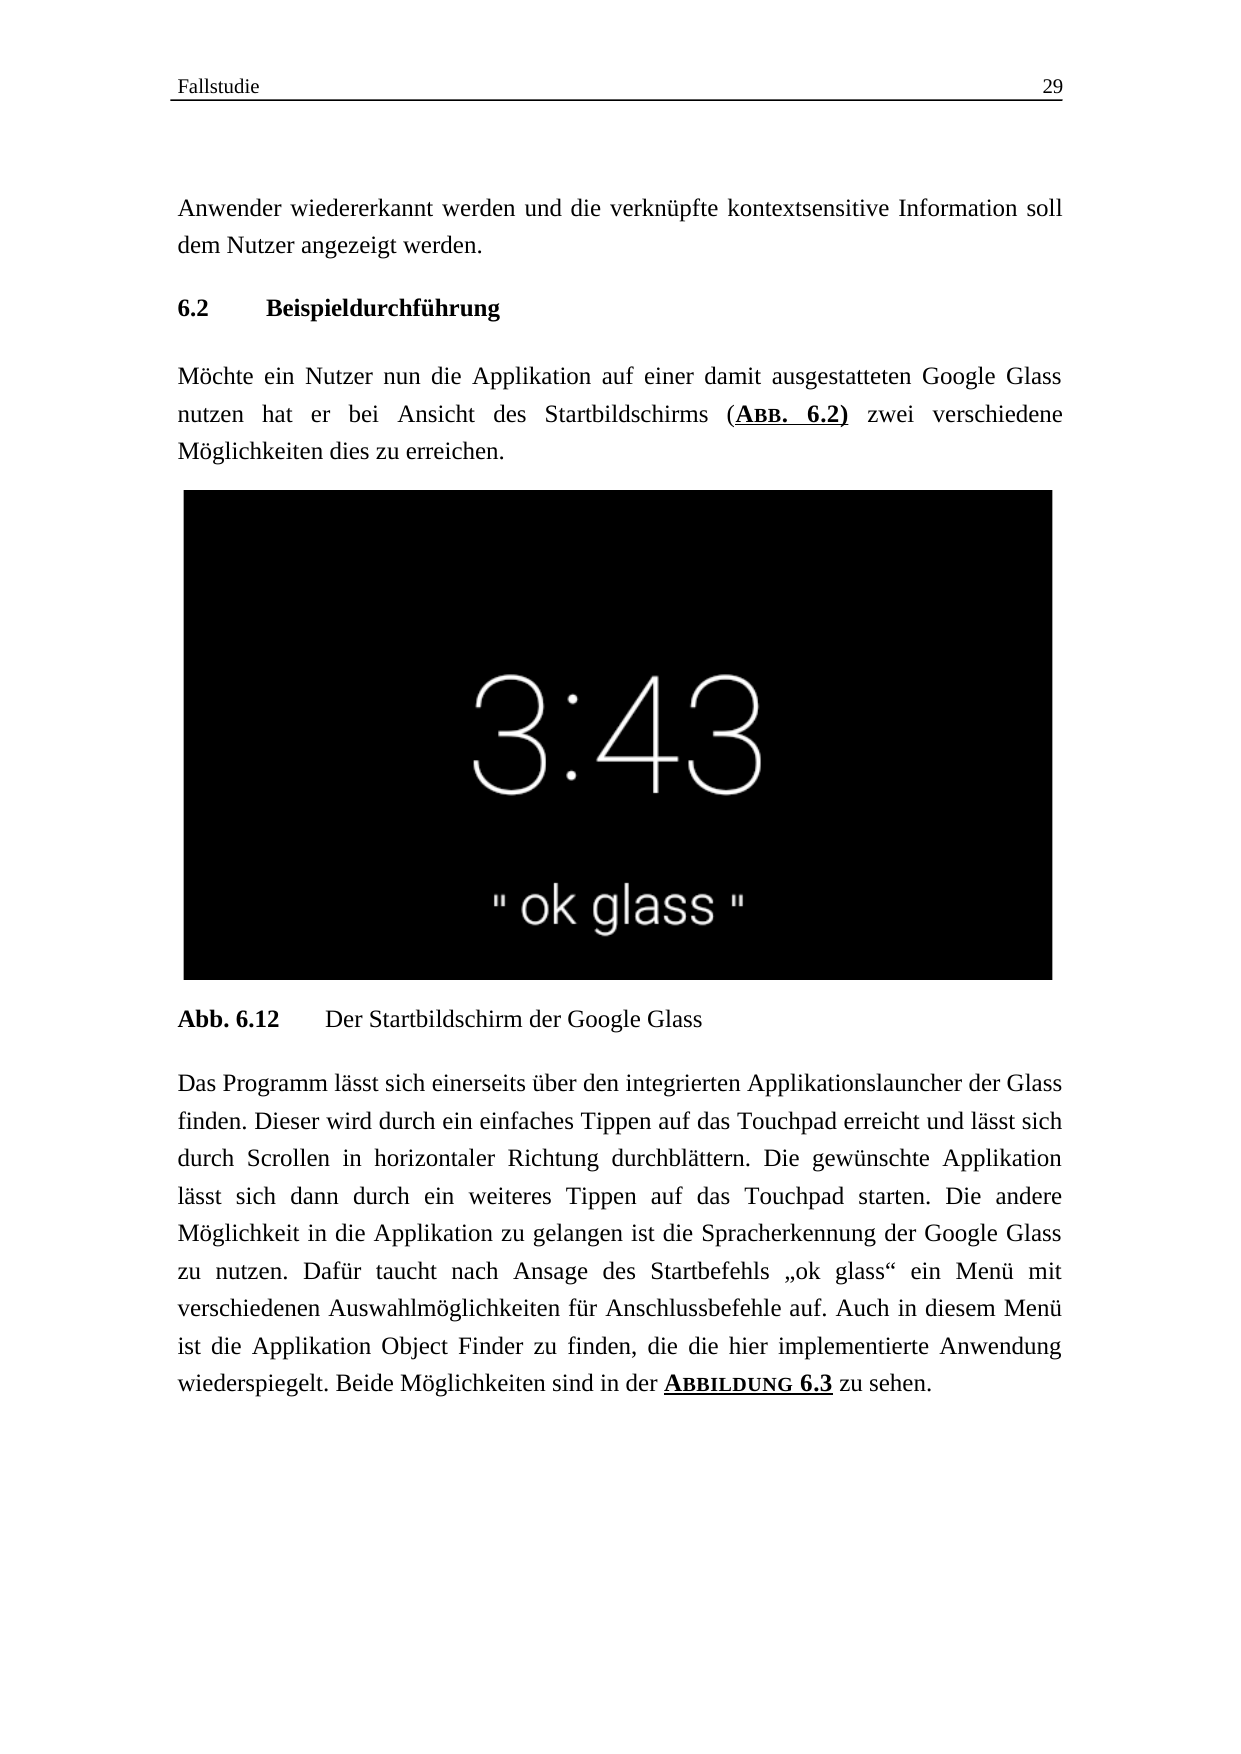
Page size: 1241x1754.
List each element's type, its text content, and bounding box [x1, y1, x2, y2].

picture [183, 490, 1053, 980]
text Das Programm lässt sich einerseits über den integrierten Applikationslauncher der Glass finden. Dieser wird durch ein einfaches Tippen auf das Touchpad erreicht und lässt sich durch Scrollen in horizontaler Richtung durchblättern. Die gewünschte Applikation lässt sich dann durch ein weiteres Tippen auf das Touchpad starten. Die andere Möglichkeit in die Applikation zu gelangen ist die Spracherkennung der Google Glass zu nutzen. Dafür taucht nach Ansage des Startbefehls „ok glass“ ein Menü mit verschiedenen Auswahlmöglichkeiten für Anschlussbefehle auf. Auch in diesem Menü ist die Applikation Object Finder zu finden, die die hier implementierte Anwendung wiederspiegelt. Beide Möglichkeiten sind in der Abbildung 6.3 zu sehen. [177, 1060, 1063, 1397]
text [177, 184, 1063, 259]
text Möchte ein Nutzer nun die Applikation auf einer damit ausgestatteten Google Glass nutzen hat er bei Ansicht des Startbildschirms (Abb. 6.2) zwei verschiedene Möglichkeiten dies zu erreichen. [177, 352, 1063, 465]
subtitle Beispieldurchführung [177, 293, 1063, 321]
